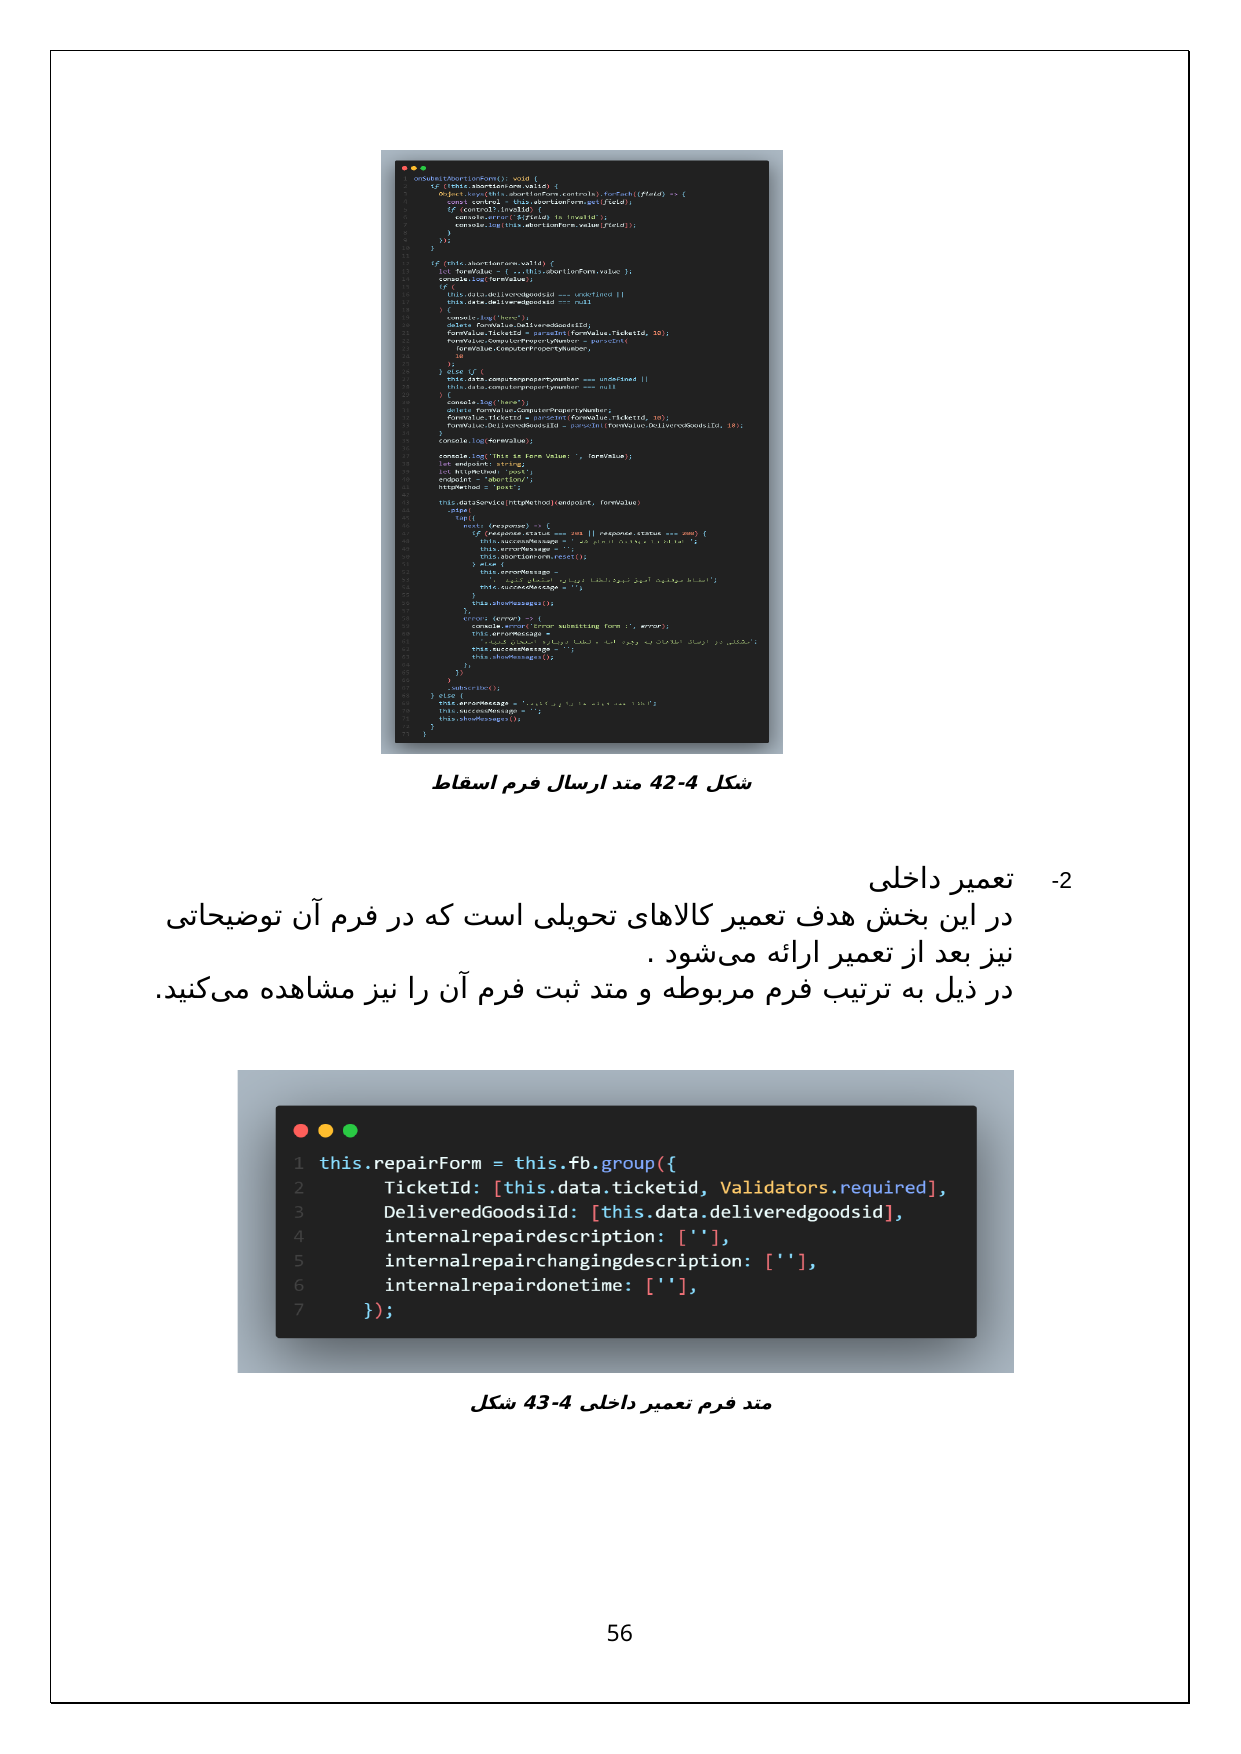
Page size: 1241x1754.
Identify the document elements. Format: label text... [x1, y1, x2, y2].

text متد فرم تعمیر داخلی ‏4-43 شکل [150, 1392, 1089, 1414]
text شکل ‏4-42 متد ارسال فرم اسقاط [150, 772, 1089, 794]
picture [237, 1070, 1014, 1373]
picture [381, 150, 783, 754]
